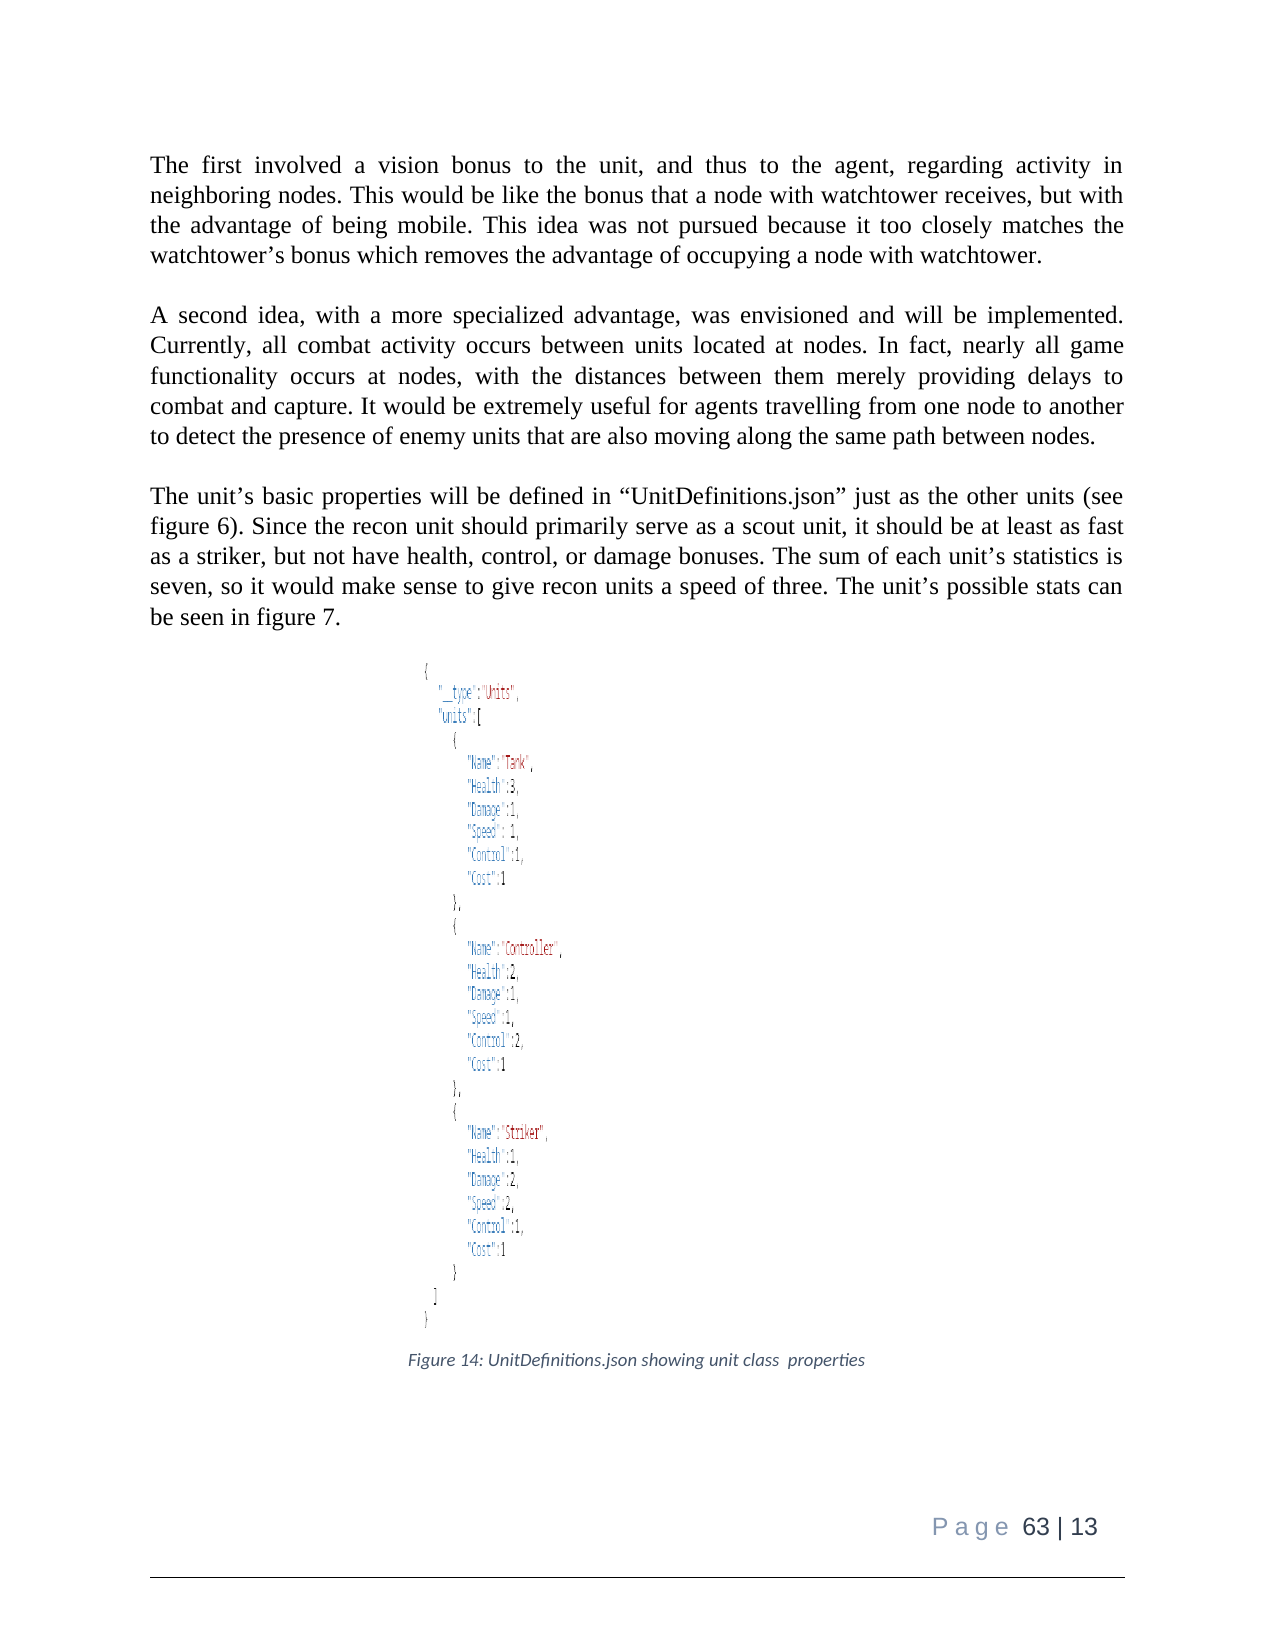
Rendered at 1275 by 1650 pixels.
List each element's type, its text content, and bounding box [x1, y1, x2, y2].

text The first involved a vision bonus to the unit, and thus to the agent, regarding activity in neighboring nodes. This would be like the bonus that a node with watchtower receives, but with the advantage of being mobile. This idea was not pursued because it too closely matches the watchtower’s bonus which removes the advantage of occupying a node with watchtower. [150, 150, 1125, 269]
text A second idea, with a more specialized advantage, was envisioned and will be implemented. Currently, all combat activity occurs between units located at nodes. In fact, nearly all game functionality occurs at nodes, with the distances between them merely providing delays to combat and capture. It would be extremely useful for agents travelling from one node to another to detect the presence of enemy units that are also moving along the same path between nodes. [150, 301, 1125, 450]
text The unit’s basic properties will be defined in “UnitDefinitions.json” just as the other units (see figure 6). Since the recon unit should primarily serve as a scout unit, it should be at least as fast as a striker, but not have health, control, or damage bonuses. The sum of each unit’s statistics is seven, so it would make sense to give recon units a speed of three. The unit’s possible stats can be seen in figure 7. [150, 481, 1125, 630]
